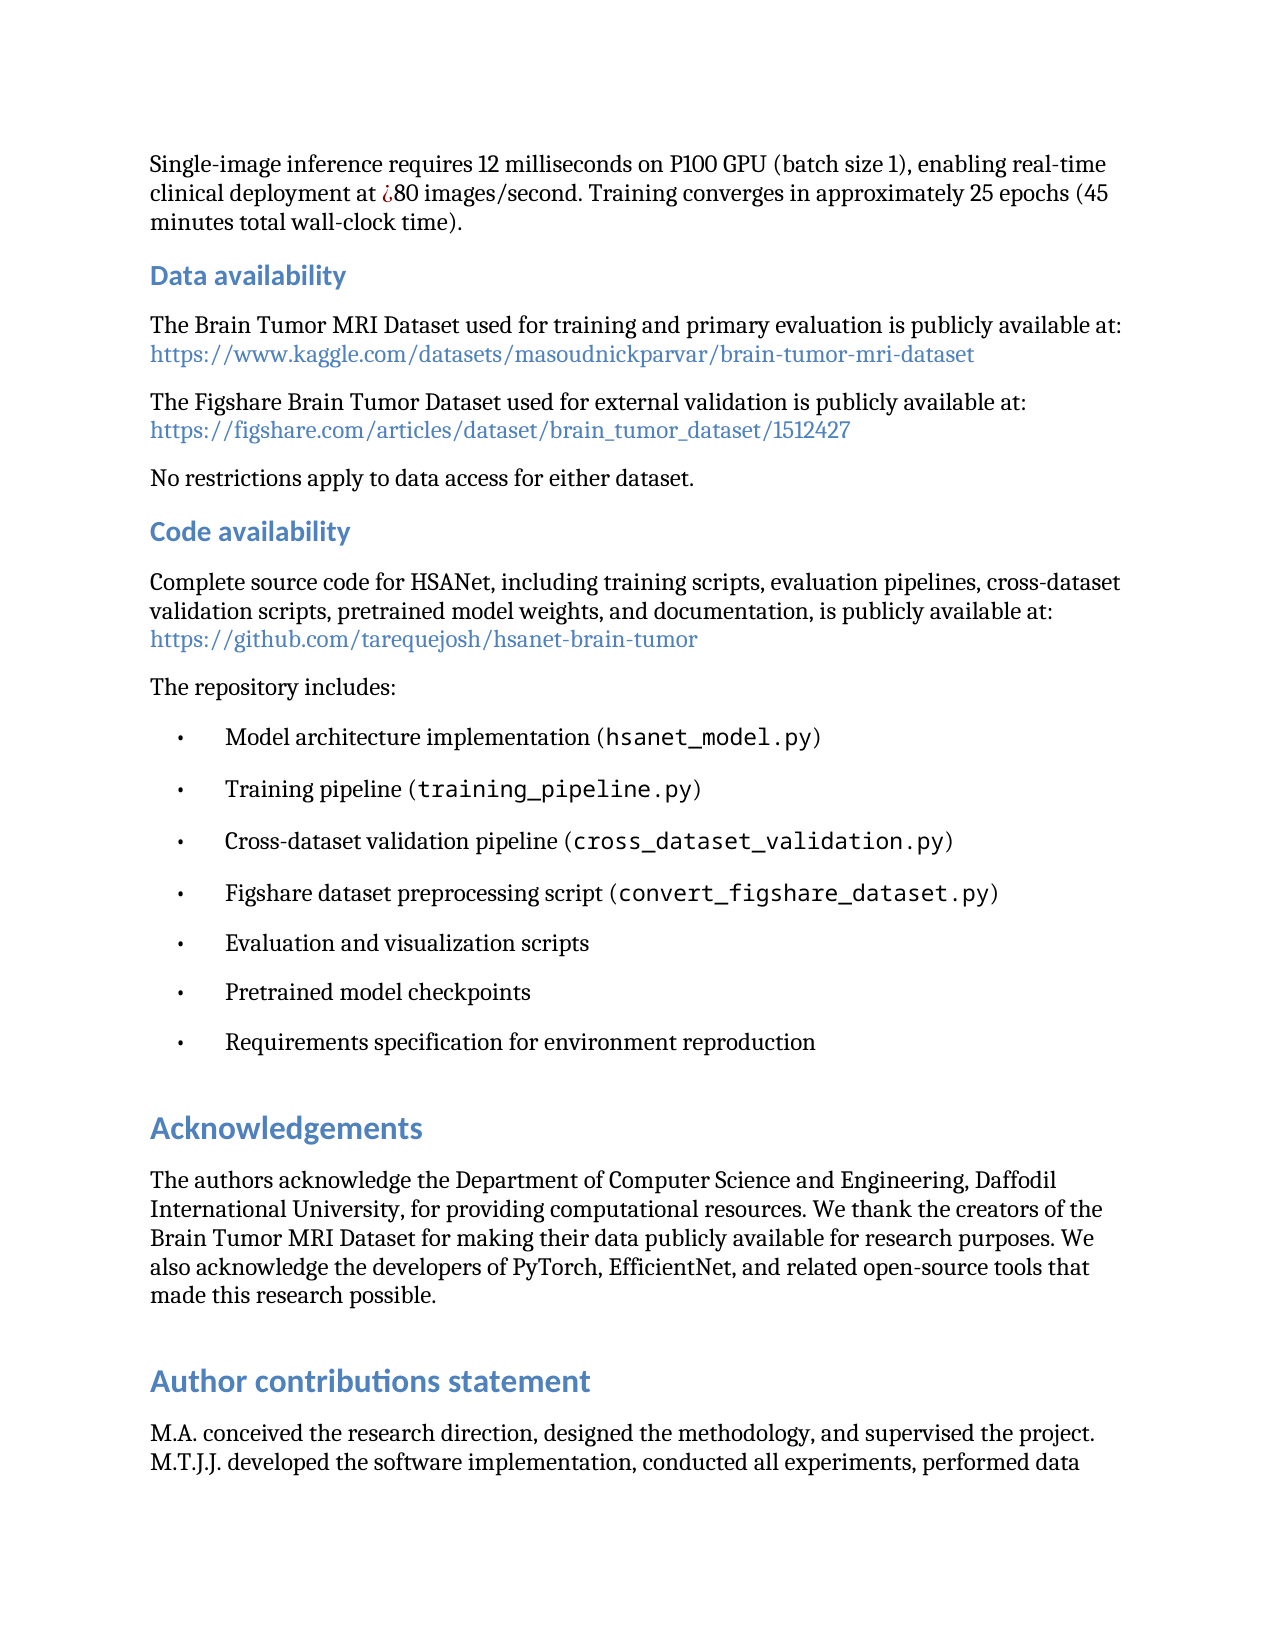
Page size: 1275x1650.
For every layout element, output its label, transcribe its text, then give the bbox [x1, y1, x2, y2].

list Model architecture implementation (hsanet_model.py) [175, 720, 1125, 752]
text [150, 1419, 1125, 1477]
subtitle Author contributions statement [150, 1360, 1125, 1401]
list Pretrained model checkpoints [175, 978, 1125, 1007]
text The repository includes: [150, 673, 1125, 702]
text The Brain Tumor MRI Dataset used for training and primary evaluation is publicly available at: https://www.kaggle.com/datasets/masoudnickparvar/brain-tumor-mri-dataset [150, 311, 1125, 369]
list Evaluation and visualization scripts [175, 929, 1125, 957]
list Requirements specification for environment reproduction [175, 1028, 1125, 1057]
text The Figshare Brain Tumor Dataset used for external validation is publicly available at: https://figshare.com/articles/dataset/brain_tumor_dataset/1512427 [150, 388, 1125, 445]
subtitle Data availability [150, 257, 1125, 293]
subtitle Code availability [150, 513, 1125, 549]
list Cross-dataset validation pipeline (cross_dataset_validation.py) [175, 824, 1125, 856]
list Figshare dataset preprocessing script (convert_figshare_dataset.py) [175, 877, 1125, 908]
subtitle Acknowledgements [150, 1107, 1125, 1147]
text Complete source code for HSANet, including training scripts, evaluation pipelines, cross-dataset validation scripts, pretrained model weights, and documentation, is publicly available at: https://github.com/tarequejosh/hsanet-brain-tumor [150, 568, 1125, 654]
list Training pipeline (training_pipeline.py) [175, 772, 1125, 804]
text Single-image inference requires 12 milliseconds on P100 GPU (batch size 1), enabling real-time clinical deployment at 80 images/second. Training converges in approximately 25 epochs (45 minutes total wall-clock time). [150, 150, 1125, 236]
text No restrictions apply to data access for either dataset. [150, 464, 1125, 493]
text The authors acknowledge the Department of Computer Science and Engineering, Daffodil International University, for providing computational resources. We thank the creators of the Brain Tumor MRI Dataset for making their data publicly available for research purposes. We also acknowledge the developers of PyTorch, EfficientNet, and related open-source tools that made this research possible. [150, 1166, 1125, 1310]
